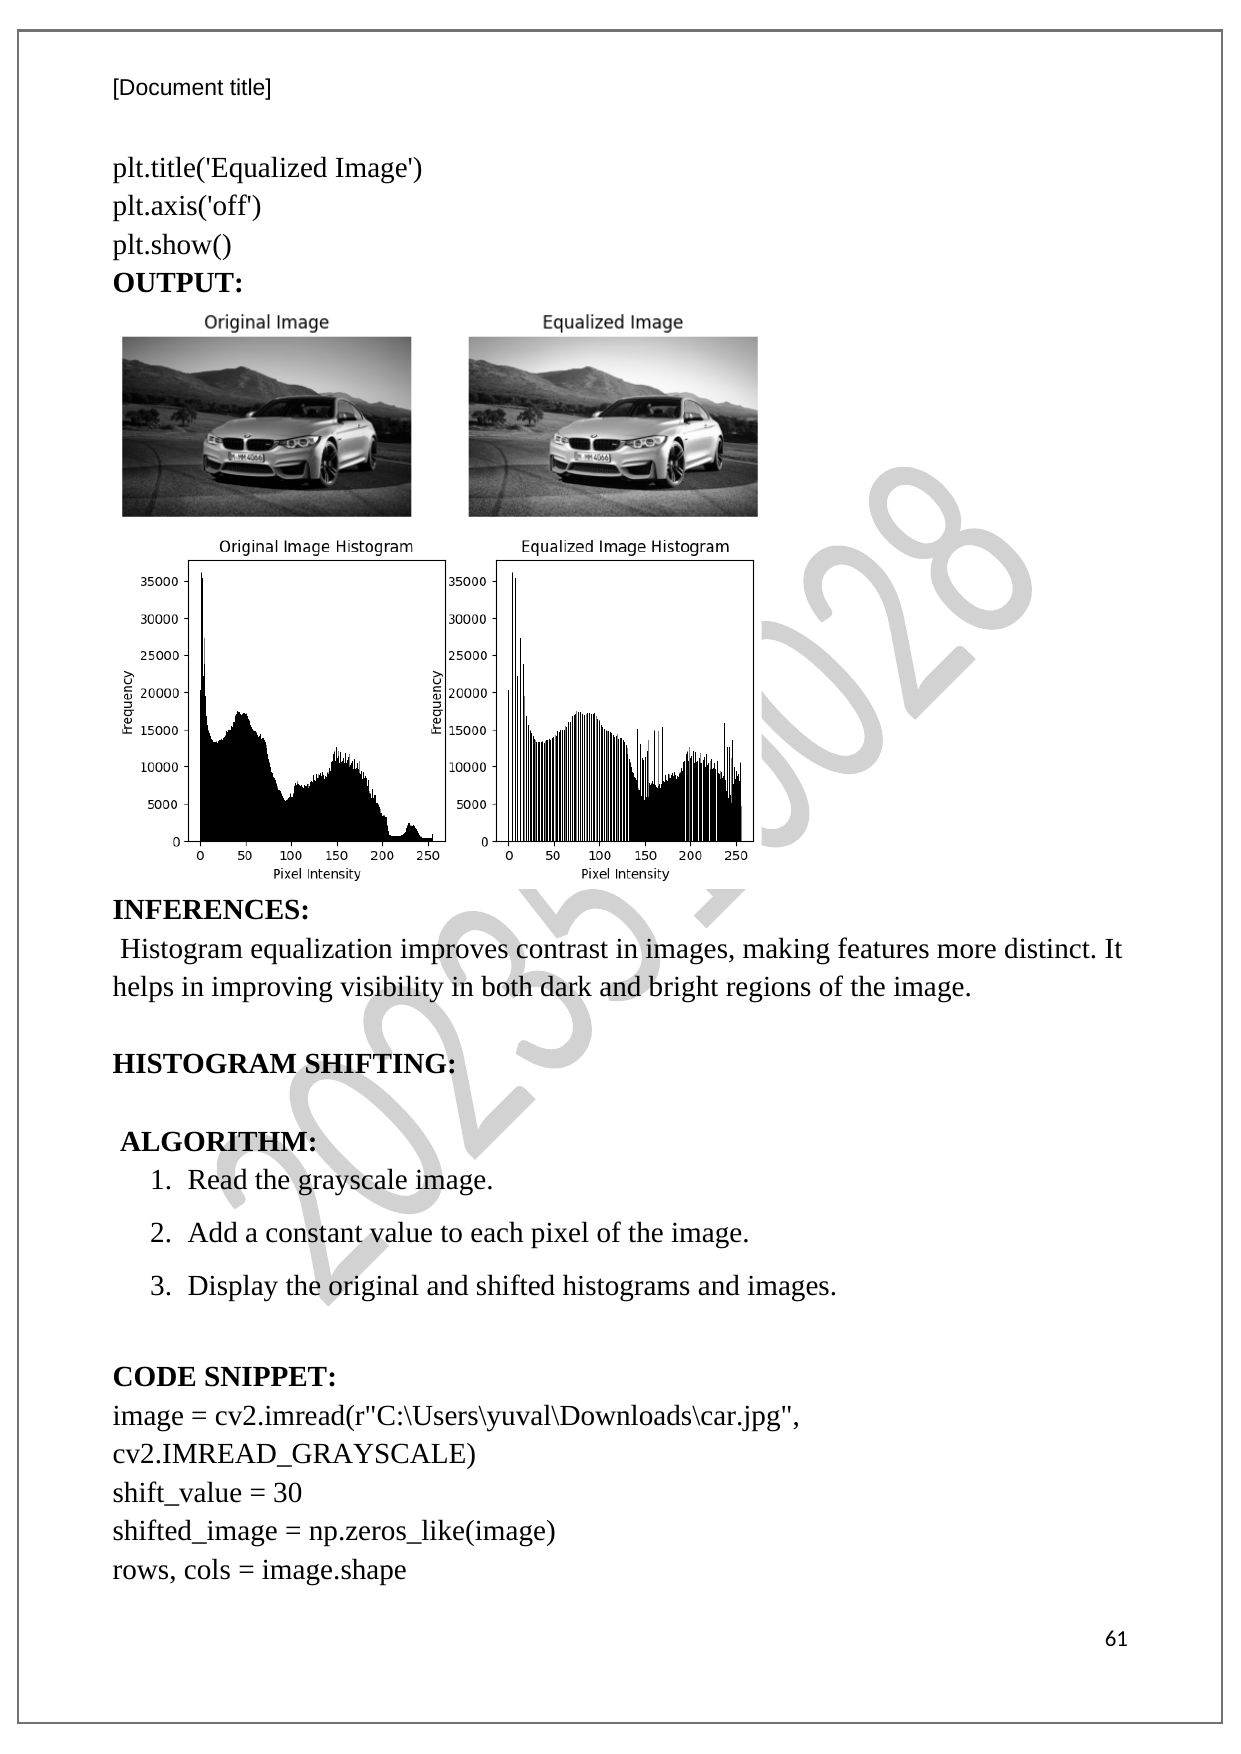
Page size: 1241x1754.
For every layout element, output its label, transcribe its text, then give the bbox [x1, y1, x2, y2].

text plt.show() [112, 227, 1128, 261]
text shifted_image = np.zeros_like(image) [112, 1513, 1128, 1547]
text OUTPUT: [112, 266, 1128, 299]
picture [112, 531, 762, 889]
list Read the grayscale image. [150, 1162, 1128, 1196]
text CODE SNIPPET: [112, 1359, 1128, 1393]
picture [112, 304, 767, 527]
text ALGORITHM: [112, 1124, 1128, 1157]
text plt.title('Equalized Image') [112, 150, 1128, 183]
list Display the original and shifted histograms and images. [150, 1268, 1128, 1301]
list Add a constant value to each pixel of the image. [150, 1215, 1128, 1248]
text plt.axis('off') [112, 188, 1128, 222]
text image = cv2.imread(r"C:\Users\yuval\Downloads\car.jpg", cv2.IMREAD_GRAYSCALE) [112, 1398, 1128, 1470]
text rows, cols = image.shape [112, 1552, 1128, 1585]
text shift_value = 30 [112, 1475, 1128, 1508]
text Histogram equalization improves contrast in images, making features more distinct. It helps in improving visibility in both dark and bright regions of the image. [112, 931, 1128, 1003]
text INFERENCES: [112, 892, 1128, 926]
text HISTOGRAM SHIFTING: [112, 1047, 1128, 1080]
